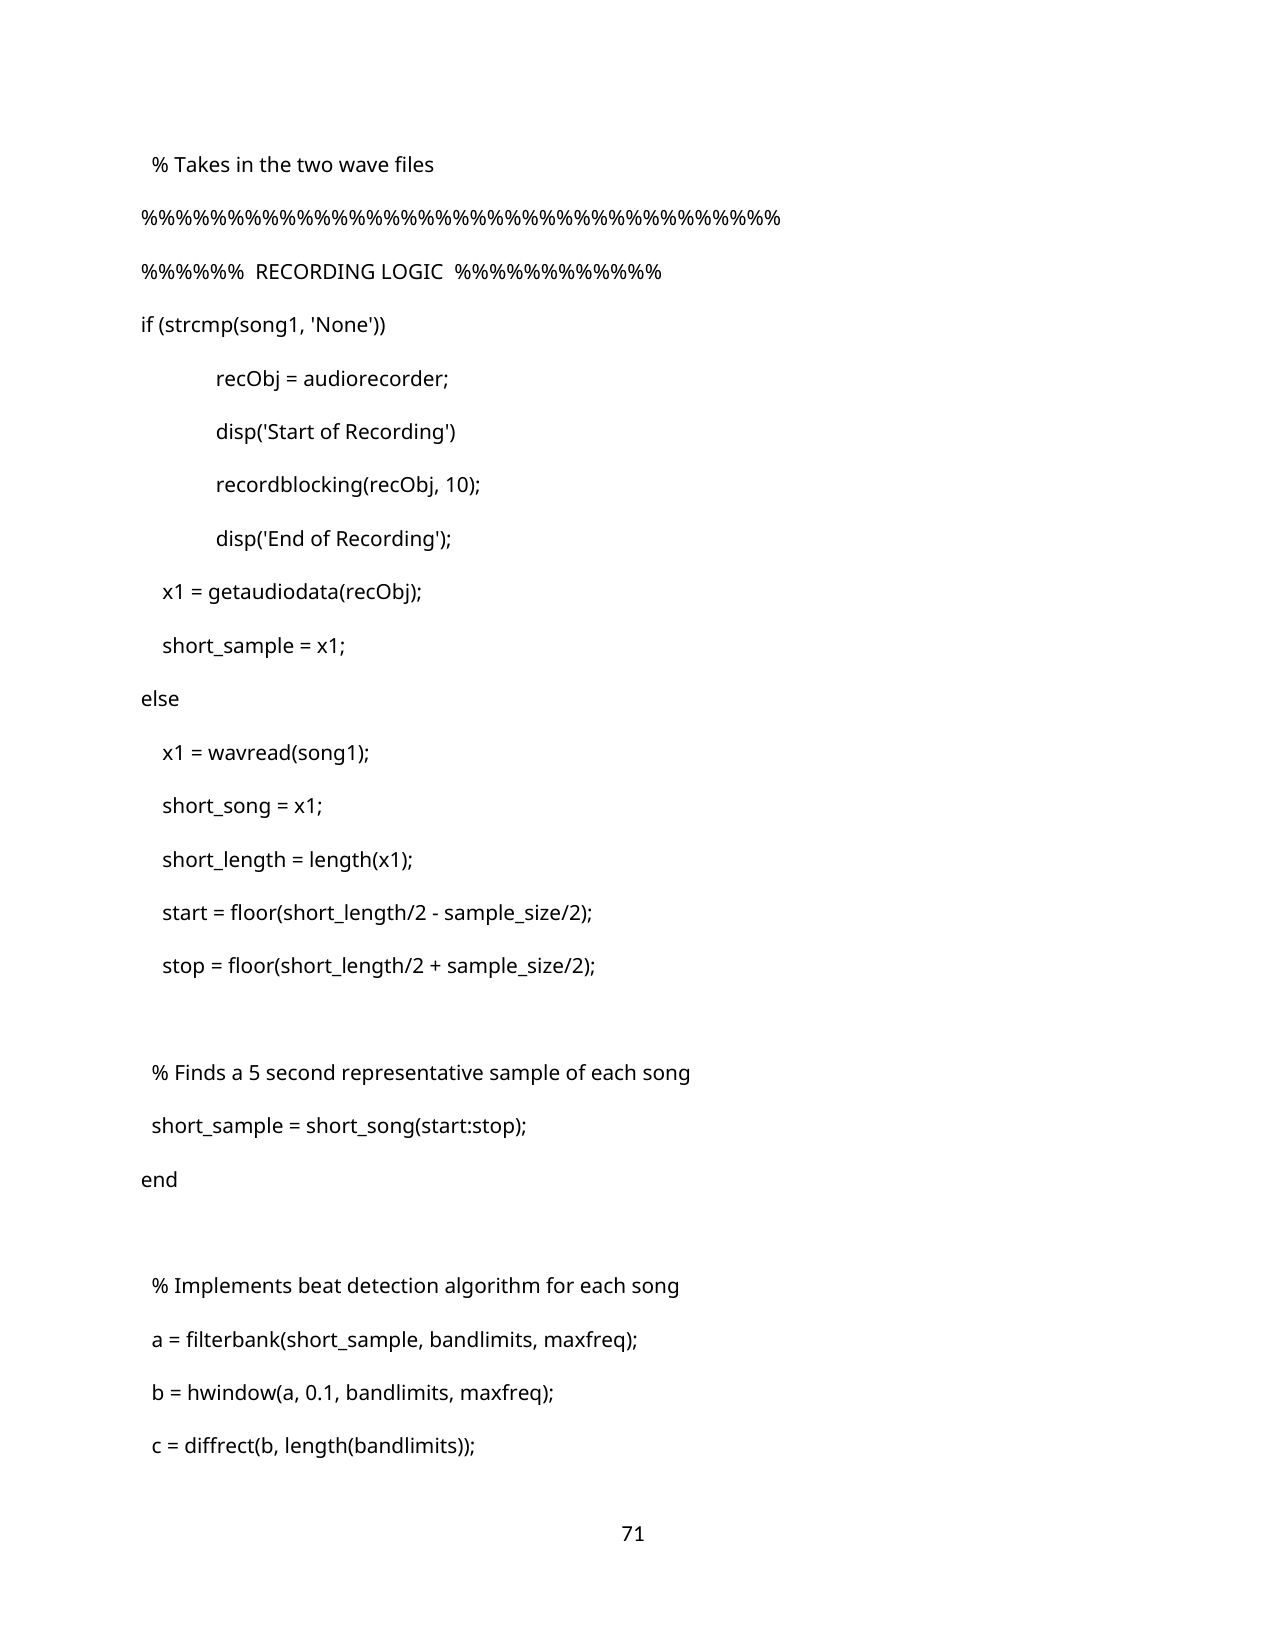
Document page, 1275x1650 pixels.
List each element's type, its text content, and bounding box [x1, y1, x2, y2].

text x1 = wavread(song1); [141, 738, 1125, 766]
text short_sample = short_song(start:stop); [141, 1111, 1125, 1140]
text short_sample = x1; [141, 631, 1125, 659]
text start = floor(short_length/2 - sample_size/2); [141, 898, 1125, 927]
text b = hwindow(a, 0.1, bandlimits, maxfreq); [141, 1378, 1125, 1407]
text end [141, 1165, 1125, 1193]
text % Takes in the two wave files [141, 150, 1125, 178]
text c = diffrect(b, length(bandlimits)); [141, 1432, 1125, 1460]
text recObj = audiorecorder; [141, 364, 1125, 392]
text a = filterbank(short_sample, bandlimits, maxfreq); [141, 1325, 1125, 1353]
text if (strcmp(song1, 'None')) [141, 310, 1125, 339]
text disp('Start of Recording') [141, 417, 1125, 446]
text %%%%%% RECORDING LOGIC %%%%%%%%%%%% [141, 257, 1125, 285]
text disp('End of Recording'); [141, 524, 1125, 552]
text % Finds a 5 second representative sample of each song [141, 1058, 1125, 1086]
text x1 = getaudiodata(recObj); [141, 577, 1125, 606]
text short_song = x1; [141, 791, 1125, 820]
text %%%%%%%%%%%%%%%%%%%%%%%%%%%%%%%%%%%%% [141, 203, 1125, 232]
text recordblocking(recObj, 10); [141, 471, 1125, 499]
text % Implements beat detection algorithm for each song [141, 1271, 1125, 1300]
text else [141, 684, 1125, 713]
text short_length = length(x1); [141, 845, 1125, 873]
text stop = floor(short_length/2 + sample_size/2); [141, 952, 1125, 980]
